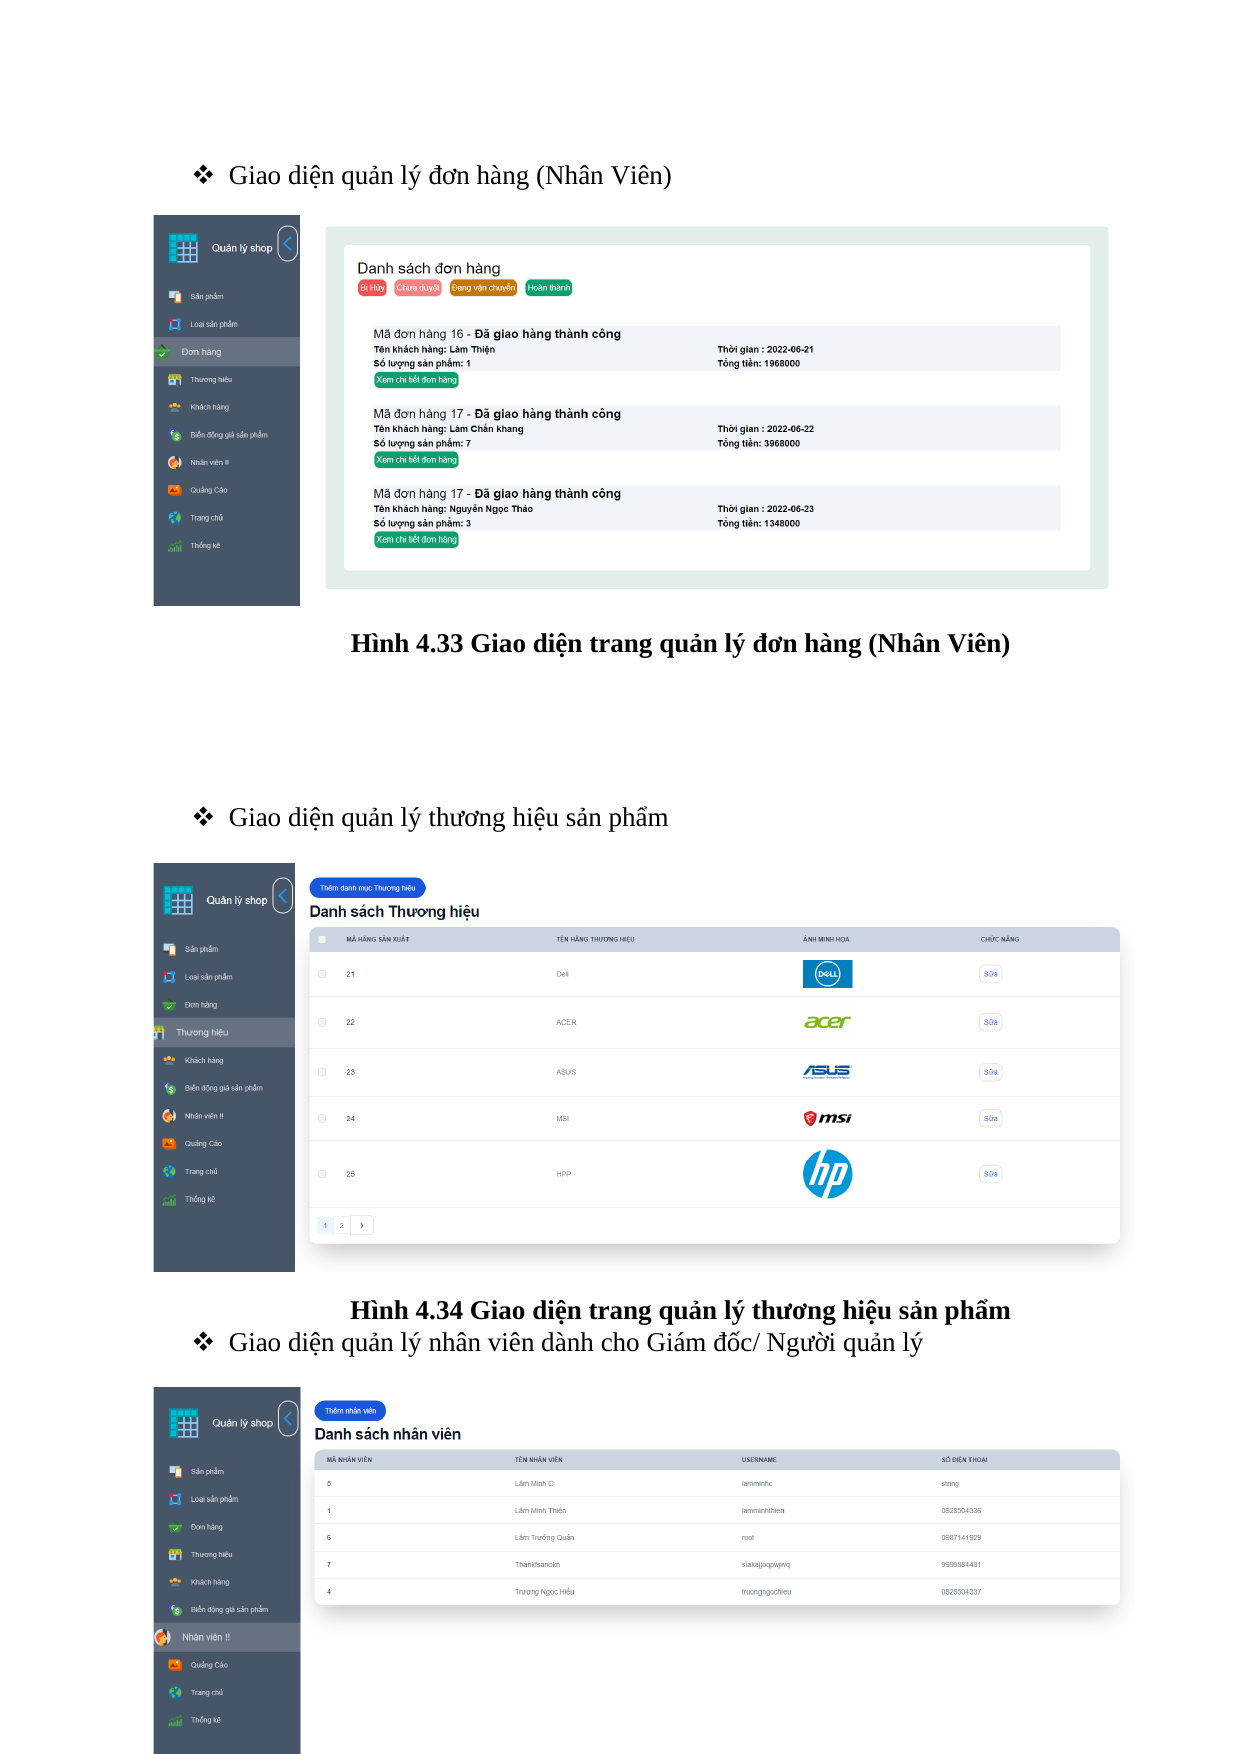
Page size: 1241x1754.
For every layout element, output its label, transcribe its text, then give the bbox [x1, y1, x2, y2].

list Giao diện quản lý nhân viên dành cho Giám đốc/ Người quản lý [153, 1326, 1134, 1357]
picture [153, 863, 1134, 1272]
list Giao diện quản lý đơn hàng (Nhân Viên) [153, 159, 1134, 191]
picture [153, 1387, 1134, 1754]
list Giao diện quản lý thương hiệu sản phẩm [153, 801, 1134, 832]
picture [153, 215, 1134, 606]
